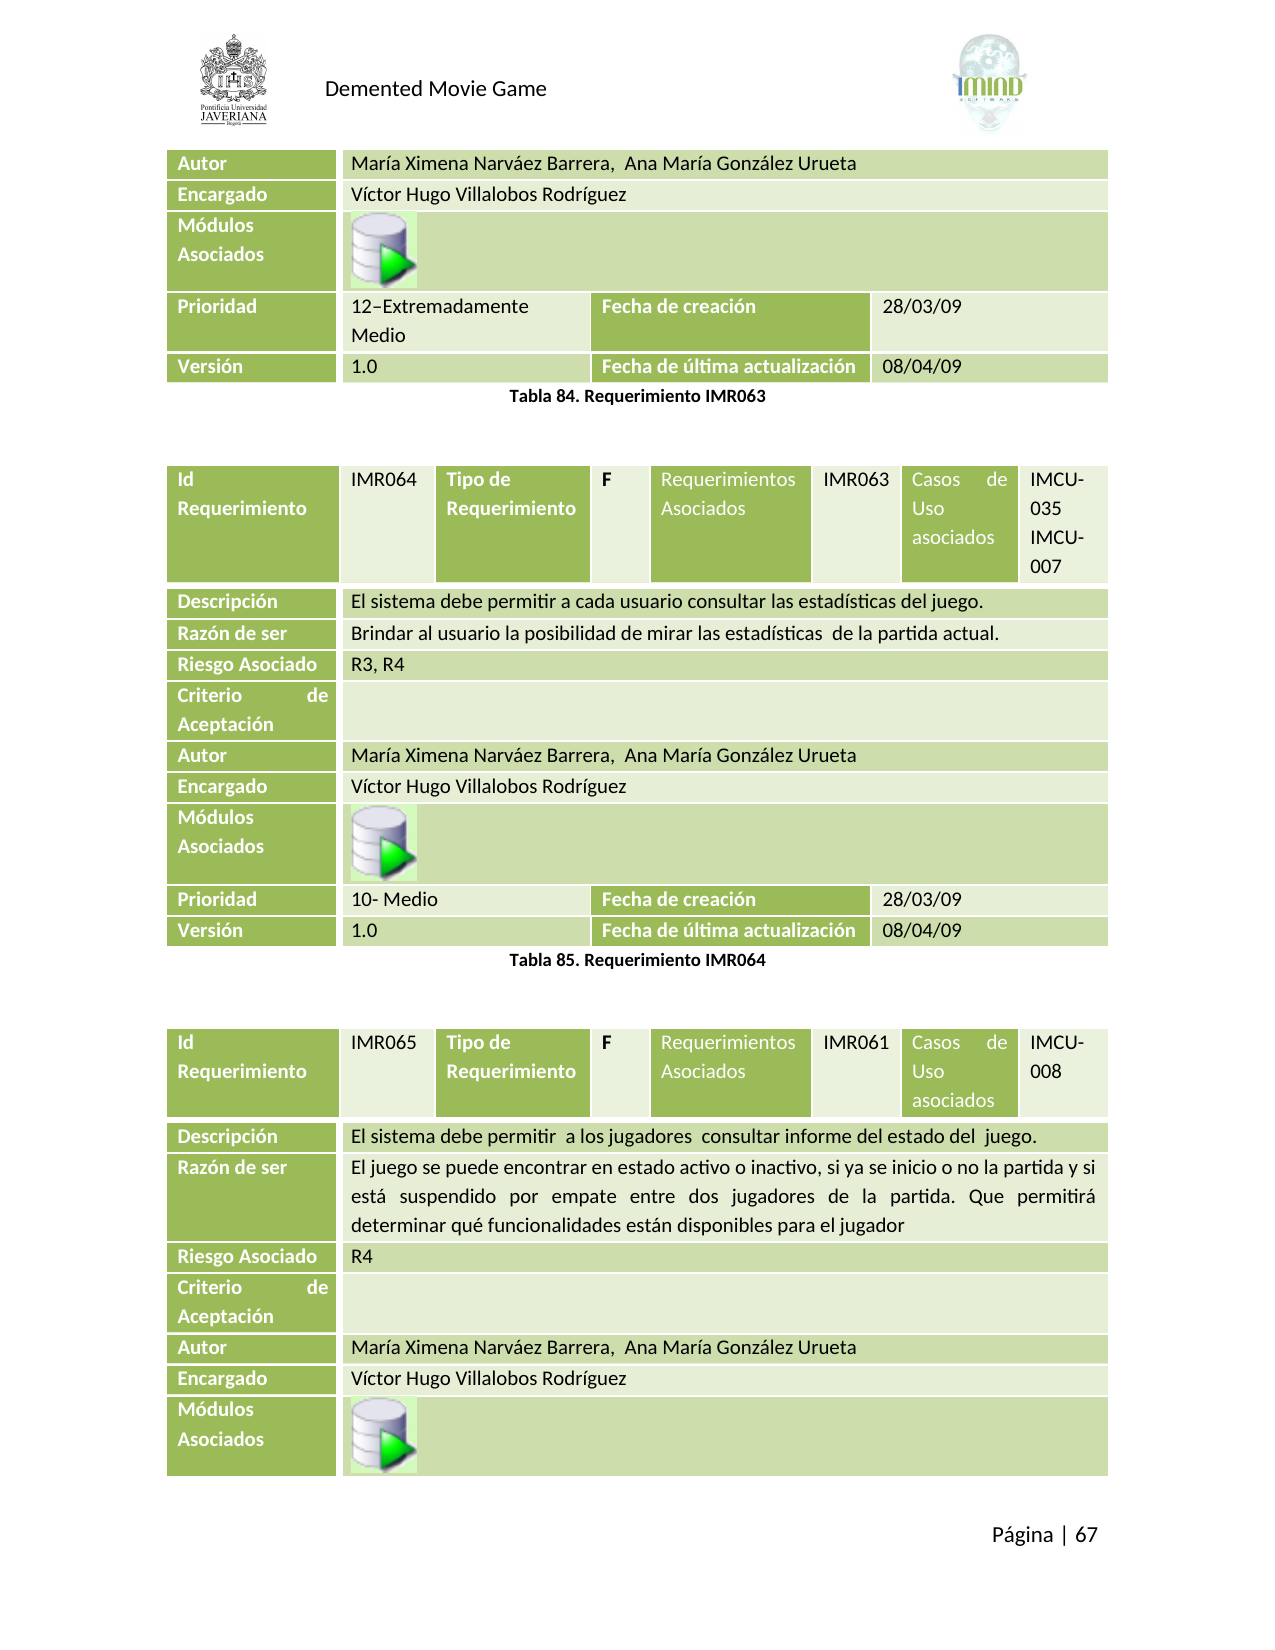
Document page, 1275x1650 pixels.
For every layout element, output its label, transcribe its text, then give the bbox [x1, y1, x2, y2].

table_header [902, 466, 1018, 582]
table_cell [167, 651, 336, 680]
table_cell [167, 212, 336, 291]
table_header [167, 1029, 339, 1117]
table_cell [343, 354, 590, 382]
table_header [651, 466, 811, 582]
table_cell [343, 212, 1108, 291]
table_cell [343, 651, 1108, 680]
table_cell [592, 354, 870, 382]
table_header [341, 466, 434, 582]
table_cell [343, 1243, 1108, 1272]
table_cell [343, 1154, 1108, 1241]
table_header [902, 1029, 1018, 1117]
text Tabla 85. Requerimiento IMR064 [177, 948, 1098, 971]
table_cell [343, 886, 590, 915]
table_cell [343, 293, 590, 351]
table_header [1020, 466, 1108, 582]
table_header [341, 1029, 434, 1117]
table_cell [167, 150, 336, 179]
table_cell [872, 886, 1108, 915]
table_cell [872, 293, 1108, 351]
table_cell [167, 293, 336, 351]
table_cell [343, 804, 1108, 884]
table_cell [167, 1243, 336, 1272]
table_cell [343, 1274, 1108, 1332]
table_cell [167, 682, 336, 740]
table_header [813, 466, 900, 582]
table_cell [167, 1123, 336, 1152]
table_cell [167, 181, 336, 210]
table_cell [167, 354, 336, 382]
picture [350, 804, 417, 881]
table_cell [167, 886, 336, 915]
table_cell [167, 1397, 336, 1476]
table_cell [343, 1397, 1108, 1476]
picture [350, 1396, 417, 1473]
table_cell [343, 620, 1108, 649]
picture [200, 34, 267, 126]
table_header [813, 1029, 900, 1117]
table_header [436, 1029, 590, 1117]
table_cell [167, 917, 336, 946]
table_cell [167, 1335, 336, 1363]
picture [951, 34, 1033, 138]
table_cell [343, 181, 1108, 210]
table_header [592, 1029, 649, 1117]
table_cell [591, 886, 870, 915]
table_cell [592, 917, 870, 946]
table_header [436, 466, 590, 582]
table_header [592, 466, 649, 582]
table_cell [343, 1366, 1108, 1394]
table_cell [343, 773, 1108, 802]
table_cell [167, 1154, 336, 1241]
text Tabla 84. Requerimiento IMR063 [177, 385, 1098, 407]
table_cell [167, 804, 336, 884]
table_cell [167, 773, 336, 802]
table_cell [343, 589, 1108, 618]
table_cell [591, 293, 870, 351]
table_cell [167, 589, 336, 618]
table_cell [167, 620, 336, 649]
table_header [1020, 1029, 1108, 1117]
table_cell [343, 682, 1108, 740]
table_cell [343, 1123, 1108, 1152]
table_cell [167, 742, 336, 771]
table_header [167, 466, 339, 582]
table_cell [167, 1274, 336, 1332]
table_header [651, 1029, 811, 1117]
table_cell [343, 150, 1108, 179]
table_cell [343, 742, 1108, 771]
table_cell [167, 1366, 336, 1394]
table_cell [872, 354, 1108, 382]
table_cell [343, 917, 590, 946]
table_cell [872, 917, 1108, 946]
picture [350, 211, 417, 288]
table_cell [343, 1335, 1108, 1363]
